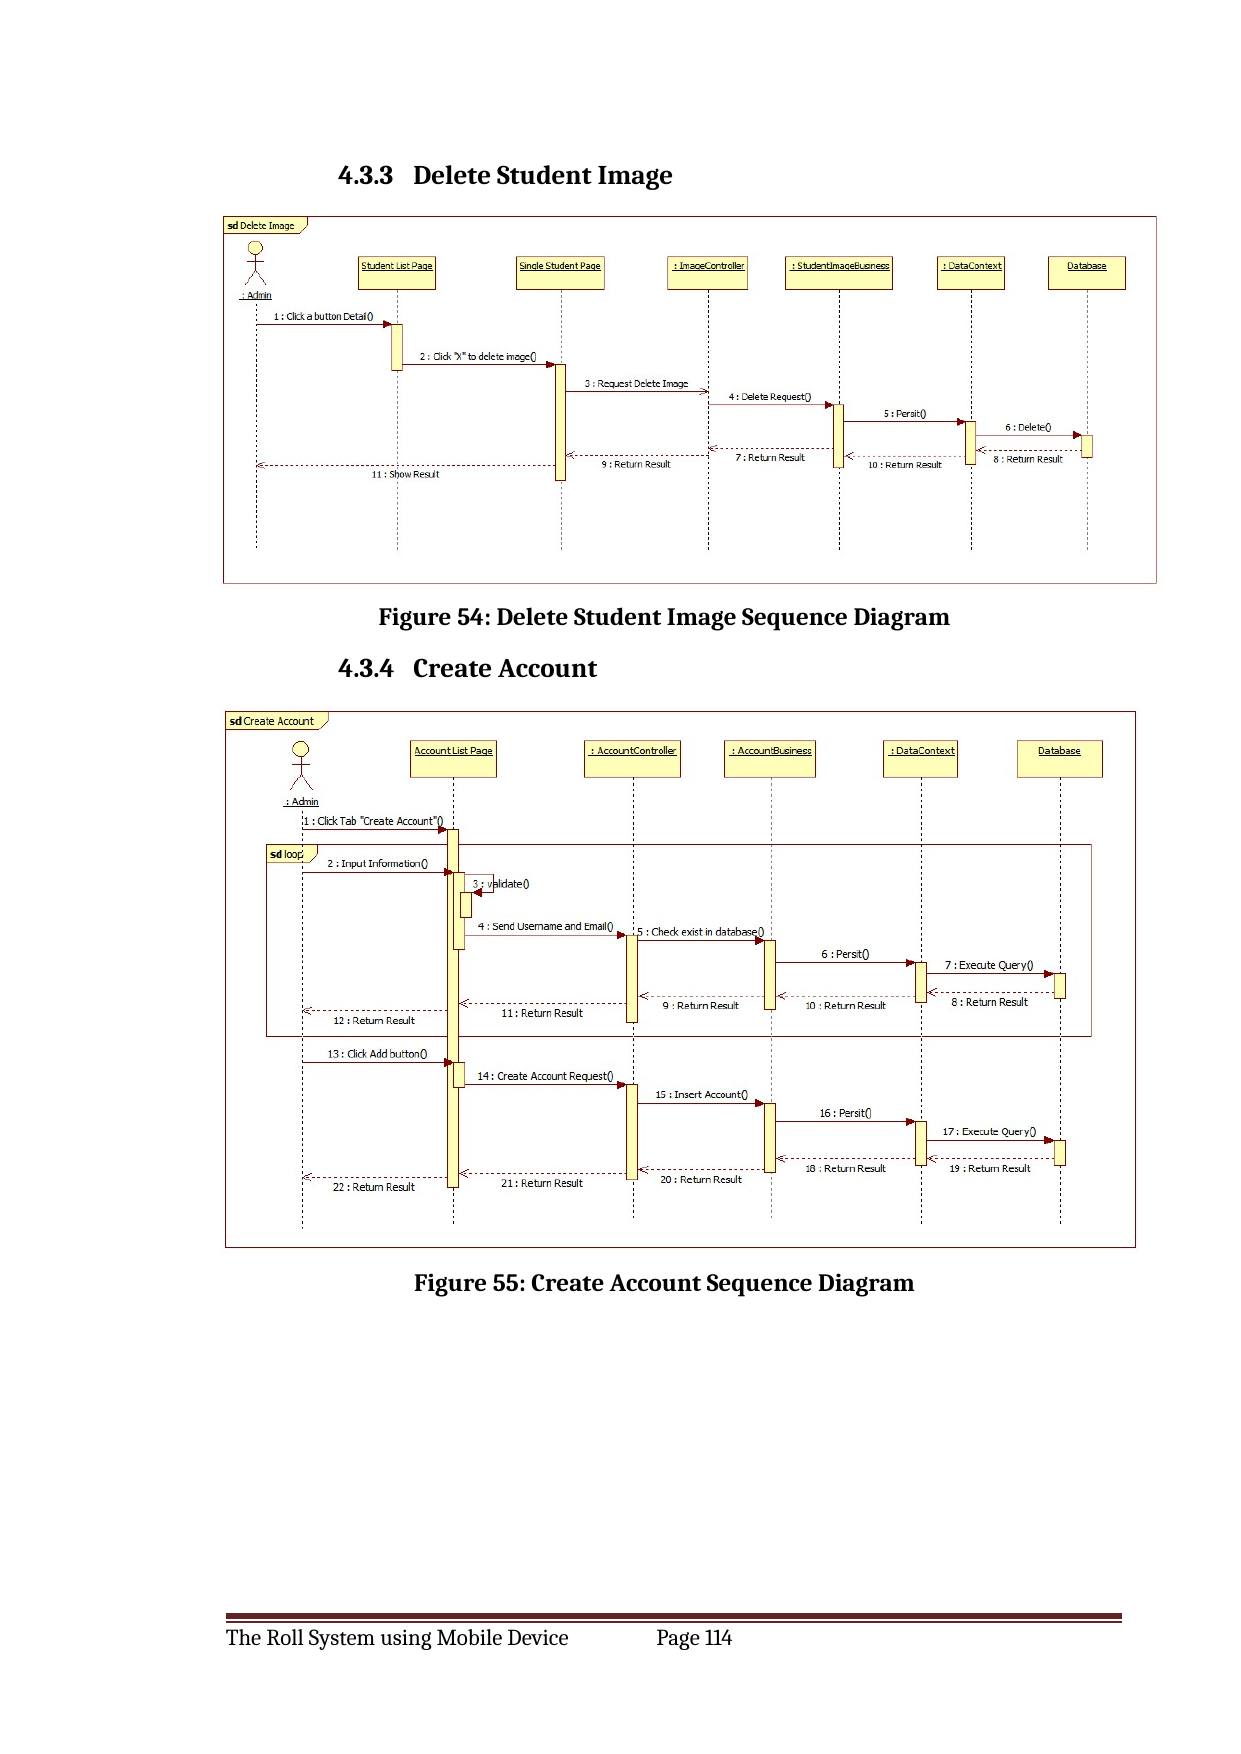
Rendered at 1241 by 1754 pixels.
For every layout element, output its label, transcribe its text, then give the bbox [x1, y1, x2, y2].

picture [206, 692, 1153, 1265]
picture [206, 199, 1172, 599]
text Figure 55: Create Account Sequence Diagram [207, 1269, 1122, 1298]
text Figure 54: Delete Student Image Sequence Diagram [207, 603, 1122, 632]
subtitle Delete Student Image [338, 160, 1122, 191]
subtitle Create Account [338, 653, 1122, 684]
